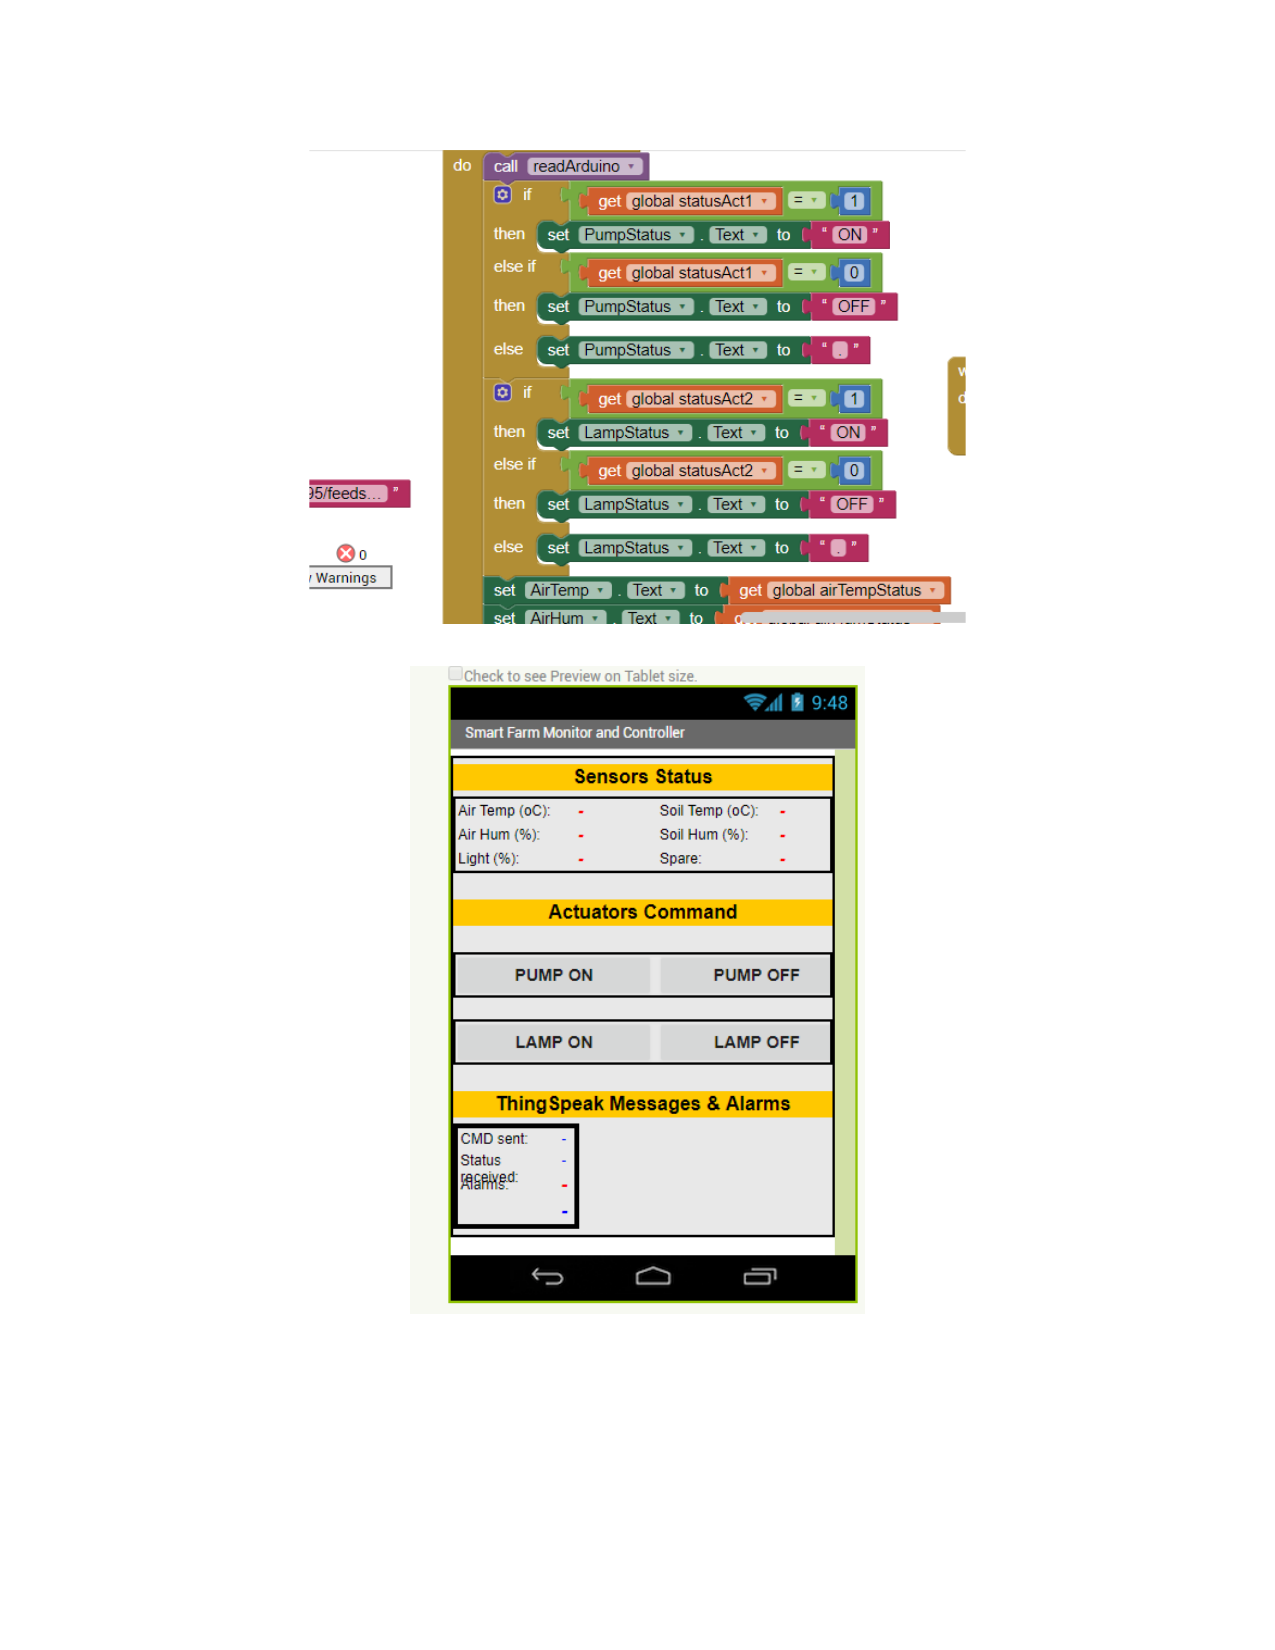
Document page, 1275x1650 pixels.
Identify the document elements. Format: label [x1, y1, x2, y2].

picture [410, 666, 865, 1314]
picture [309, 150, 966, 624]
